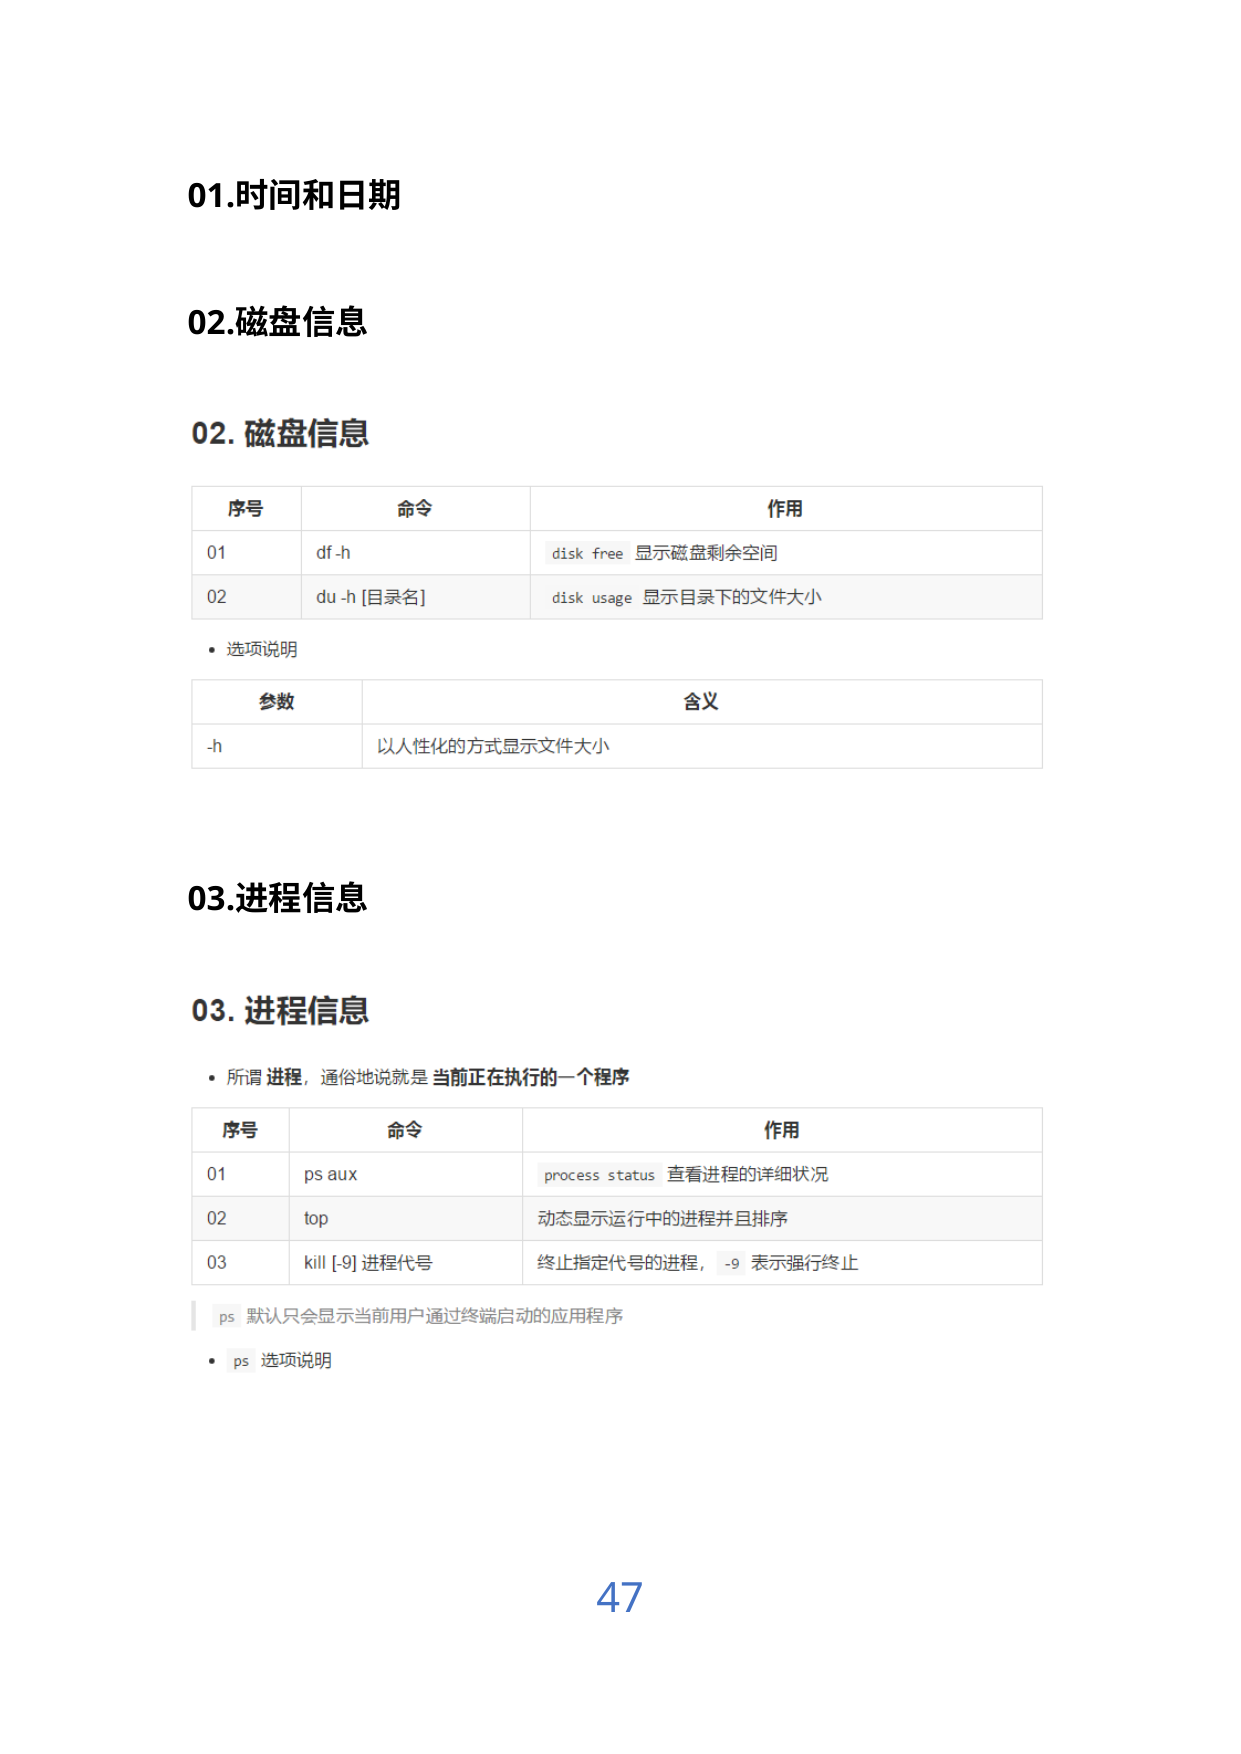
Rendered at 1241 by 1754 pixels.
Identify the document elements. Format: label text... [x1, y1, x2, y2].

subtitle 01.时间和日期 [187, 160, 1053, 225]
subtitle 02.磁盘信息 [187, 287, 1053, 352]
picture [187, 414, 1053, 811]
subtitle 03.进程信息 [187, 864, 1053, 929]
picture [187, 990, 1053, 1387]
